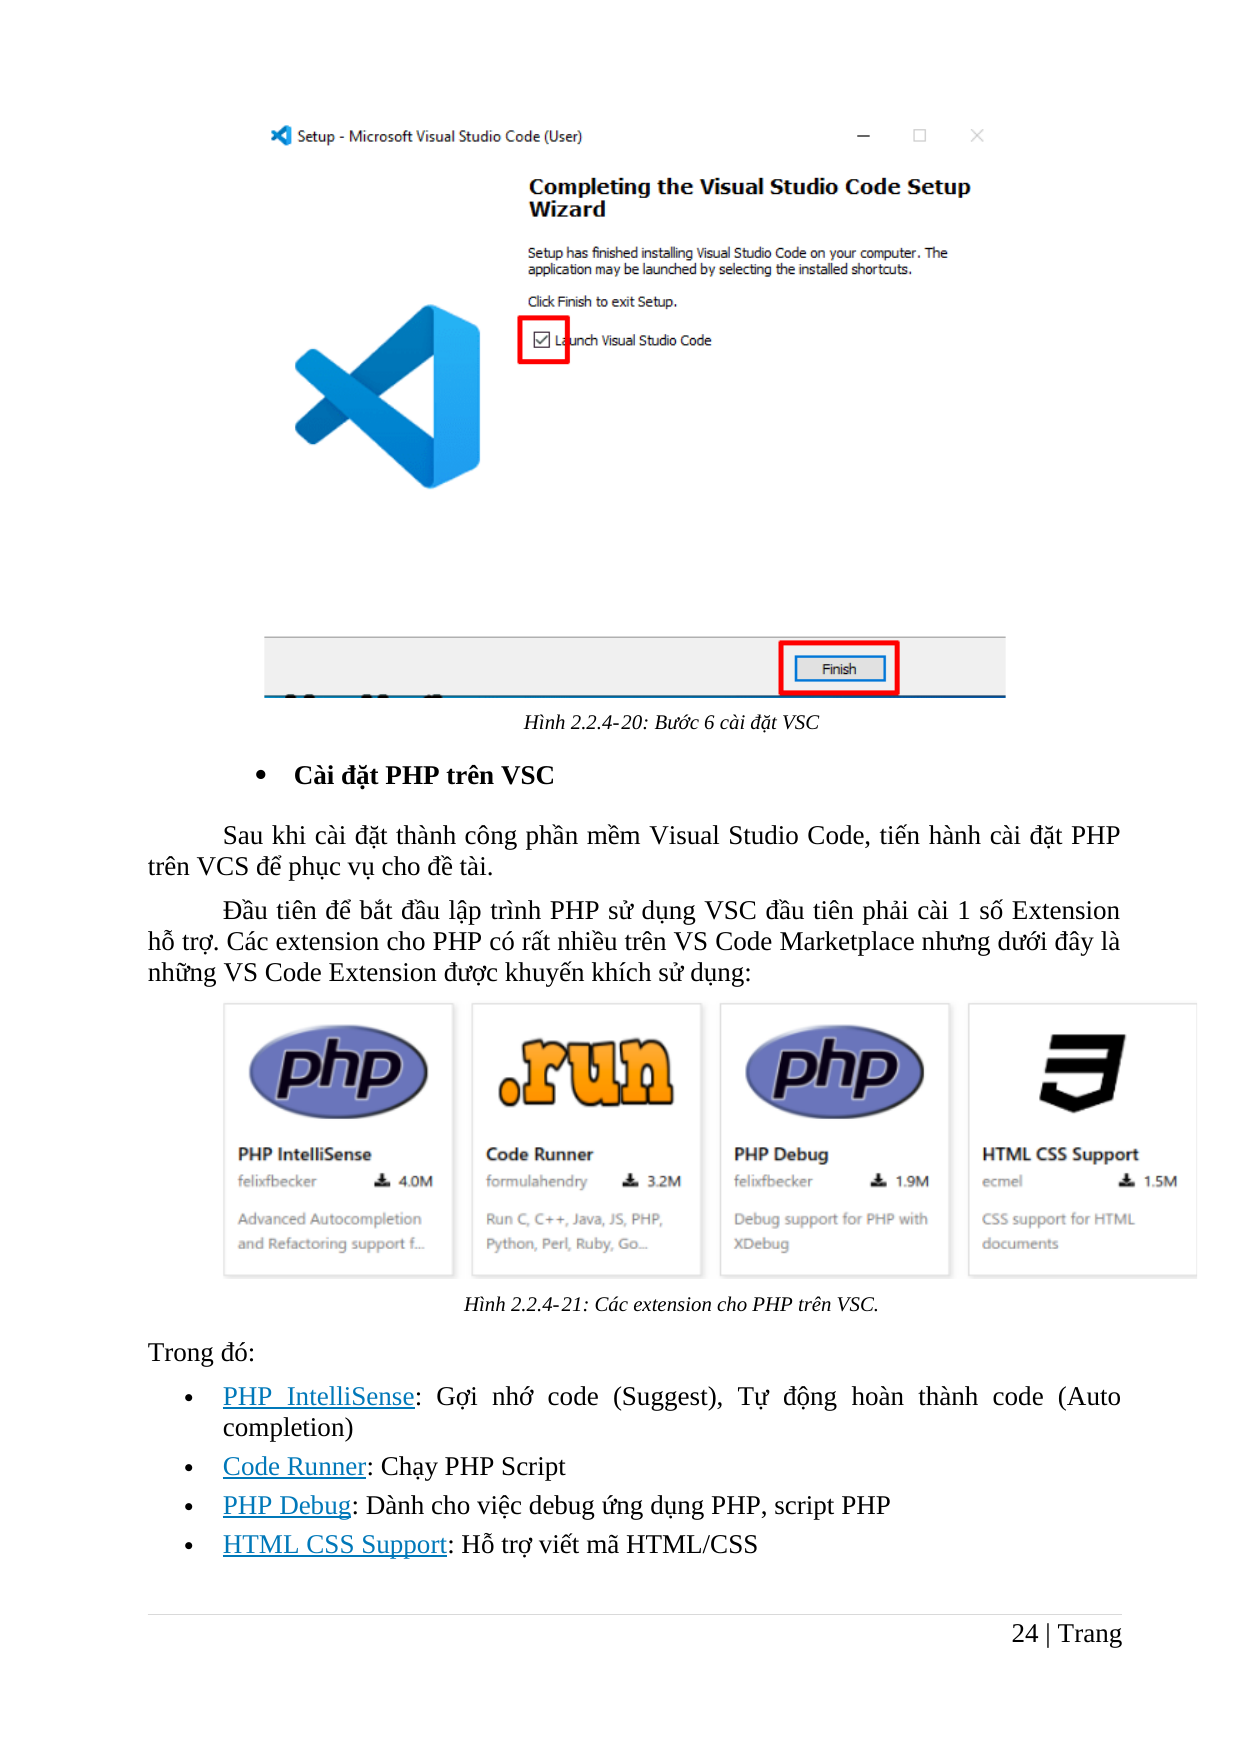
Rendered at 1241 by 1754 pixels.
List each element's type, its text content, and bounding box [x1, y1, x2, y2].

list HTML CSS Support: Hỗ trợ viết mã HTML/CSS [185, 1528, 1122, 1559]
picture [222, 1000, 1198, 1279]
list PHP IntelliSense: Gợi nhớ code (Suggest), Tự động hoàn thành code (Auto completion) [185, 1380, 1122, 1442]
list Cài đặt PHP trên VSC [256, 759, 1122, 790]
list Code Runner: Chạy PHP Script [185, 1450, 1122, 1481]
text Trong đó: [148, 1336, 1122, 1368]
picture [264, 118, 1006, 698]
text Đầu tiên để bắt đầu lập trình PHP sử dụng VSC đầu tiên phải cài 1 số Extension hỗ trợ. Các extension cho PHP có rất nhiều trên VS Code Marketplace nhưng dưới đây là những VS Code Extension được khuyến khích sử dụng: [148, 894, 1122, 987]
list PHP Debug: Dành cho việc debug ứng dụng PHP, script PHP [185, 1489, 1122, 1520]
text Sau khi cài đặt thành công phần mềm Visual Studio Code, tiến hành cài đặt PHP trên VCS để phục vụ cho đề tài. [148, 819, 1122, 881]
